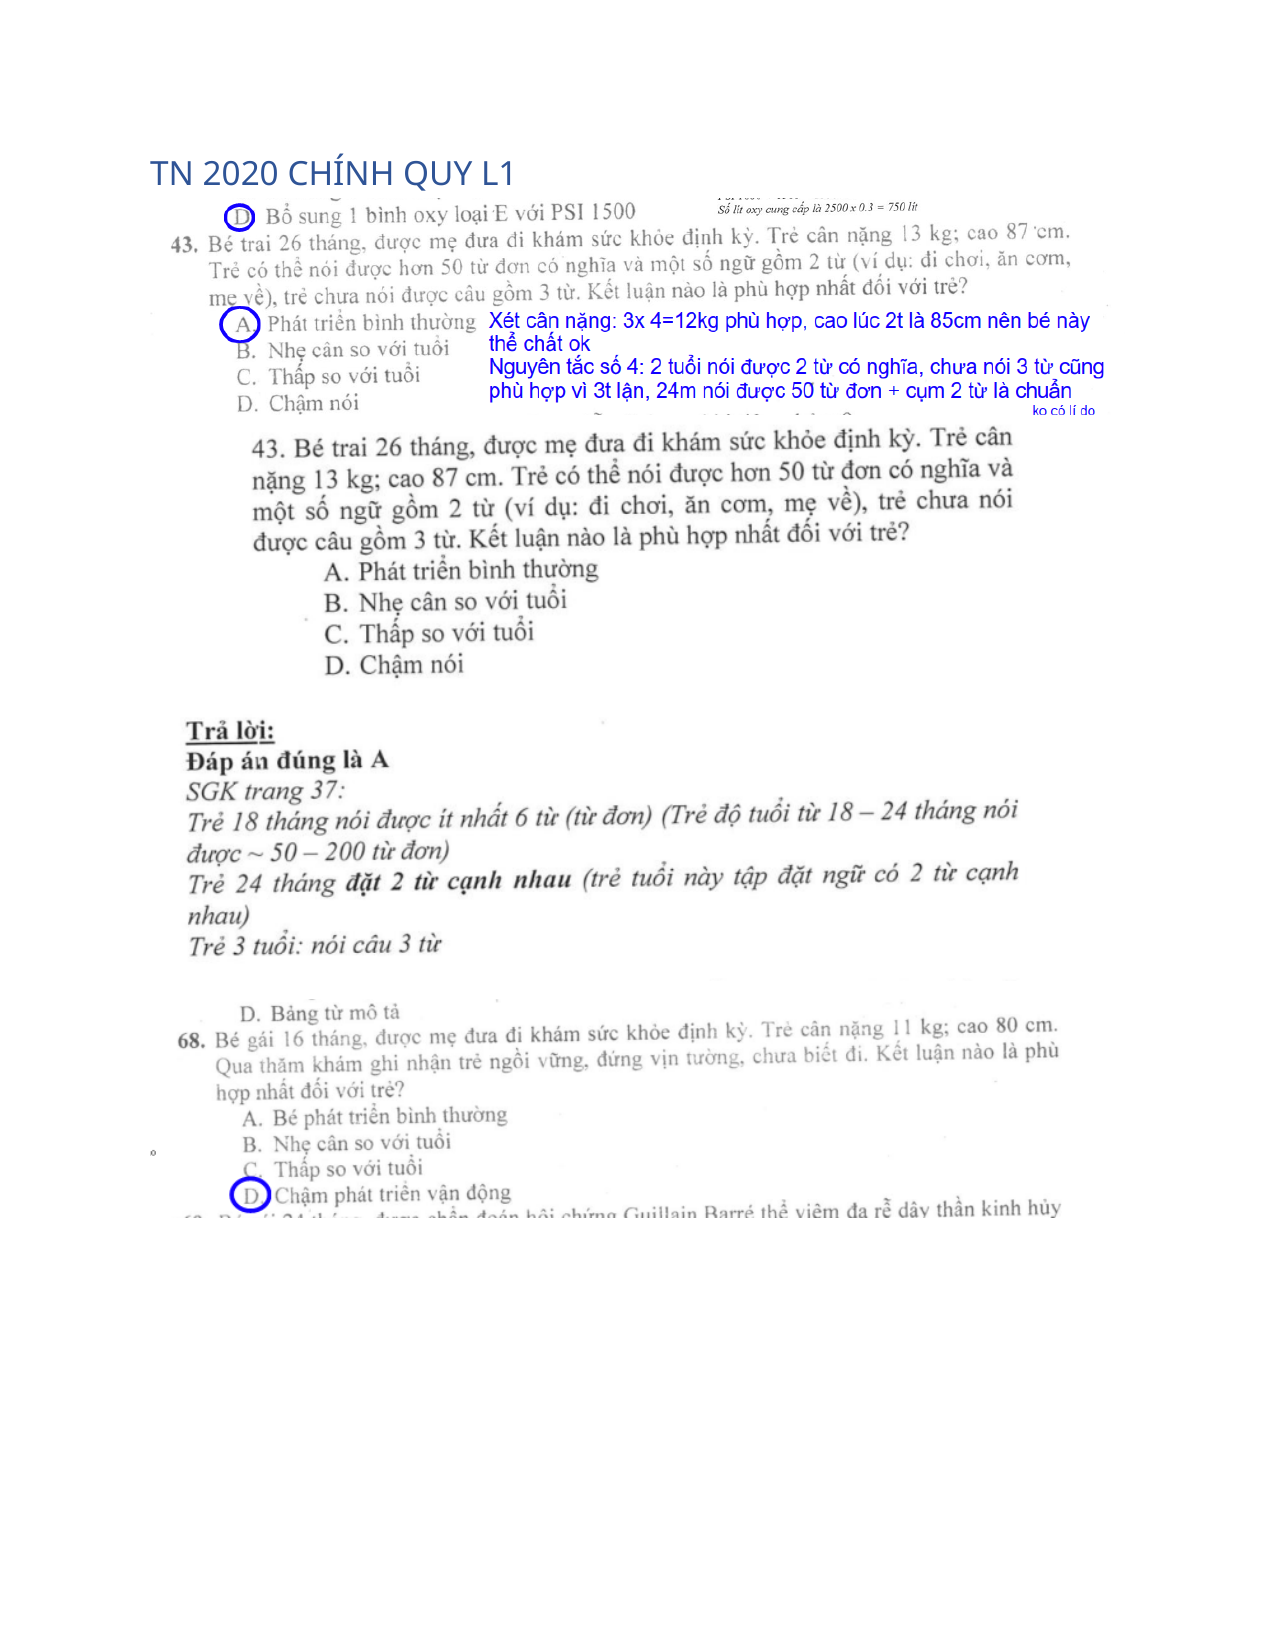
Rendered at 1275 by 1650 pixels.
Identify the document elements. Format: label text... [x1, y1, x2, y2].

picture [150, 999, 1125, 1218]
picture [150, 198, 1125, 415]
subtitle TN 2020 CHÍNH QUY L1 [150, 150, 1125, 195]
picture [150, 416, 1125, 981]
